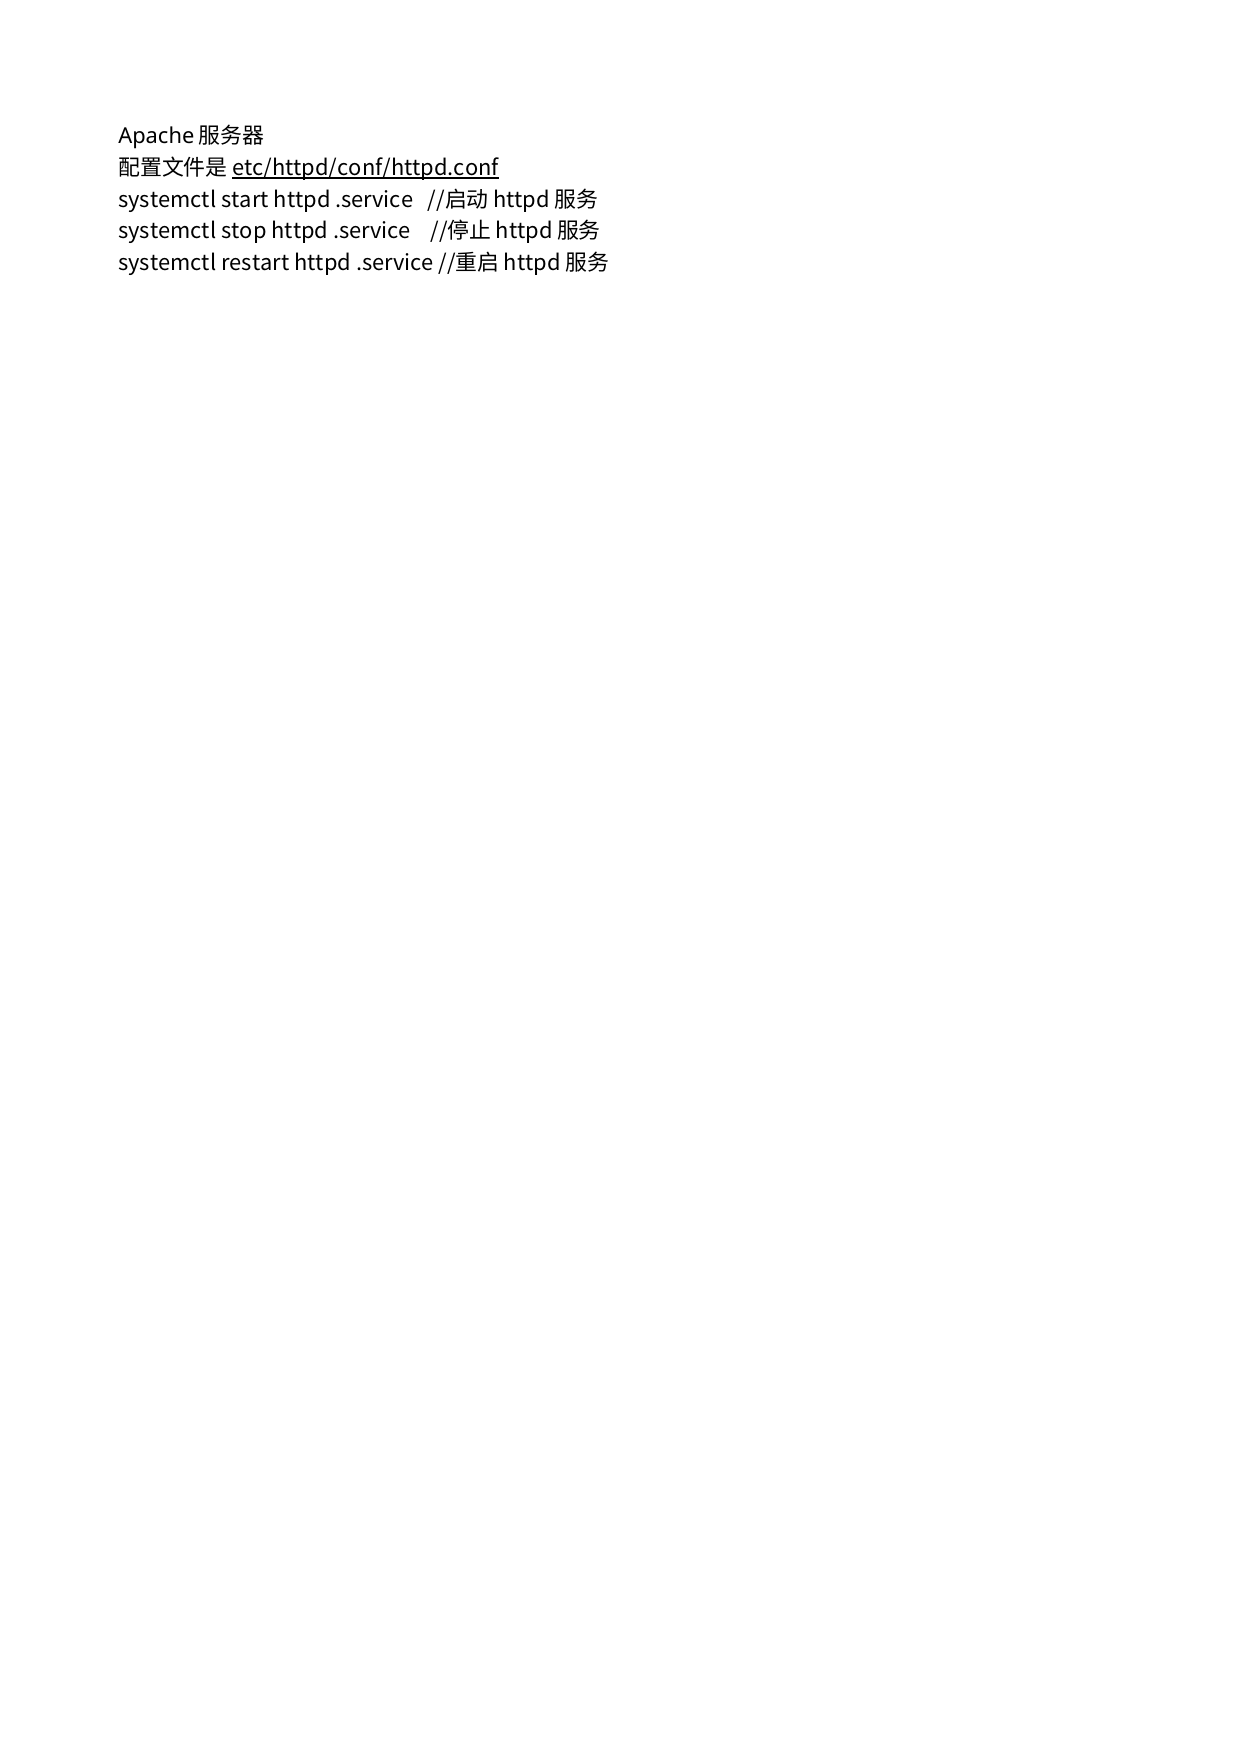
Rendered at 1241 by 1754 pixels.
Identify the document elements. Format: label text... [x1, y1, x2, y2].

text systemctl stop httpd .service //停止httpd服务 [118, 213, 1122, 245]
text systemctl restart httpd .service //重启httpd服务 [118, 245, 1122, 277]
text 配置文件是etc/httpd/conf/httpd.conf [118, 150, 1122, 182]
text Apache服务器 [118, 118, 1122, 150]
text systemctl start httpd .service //启动httpd服务 [118, 182, 1122, 213]
